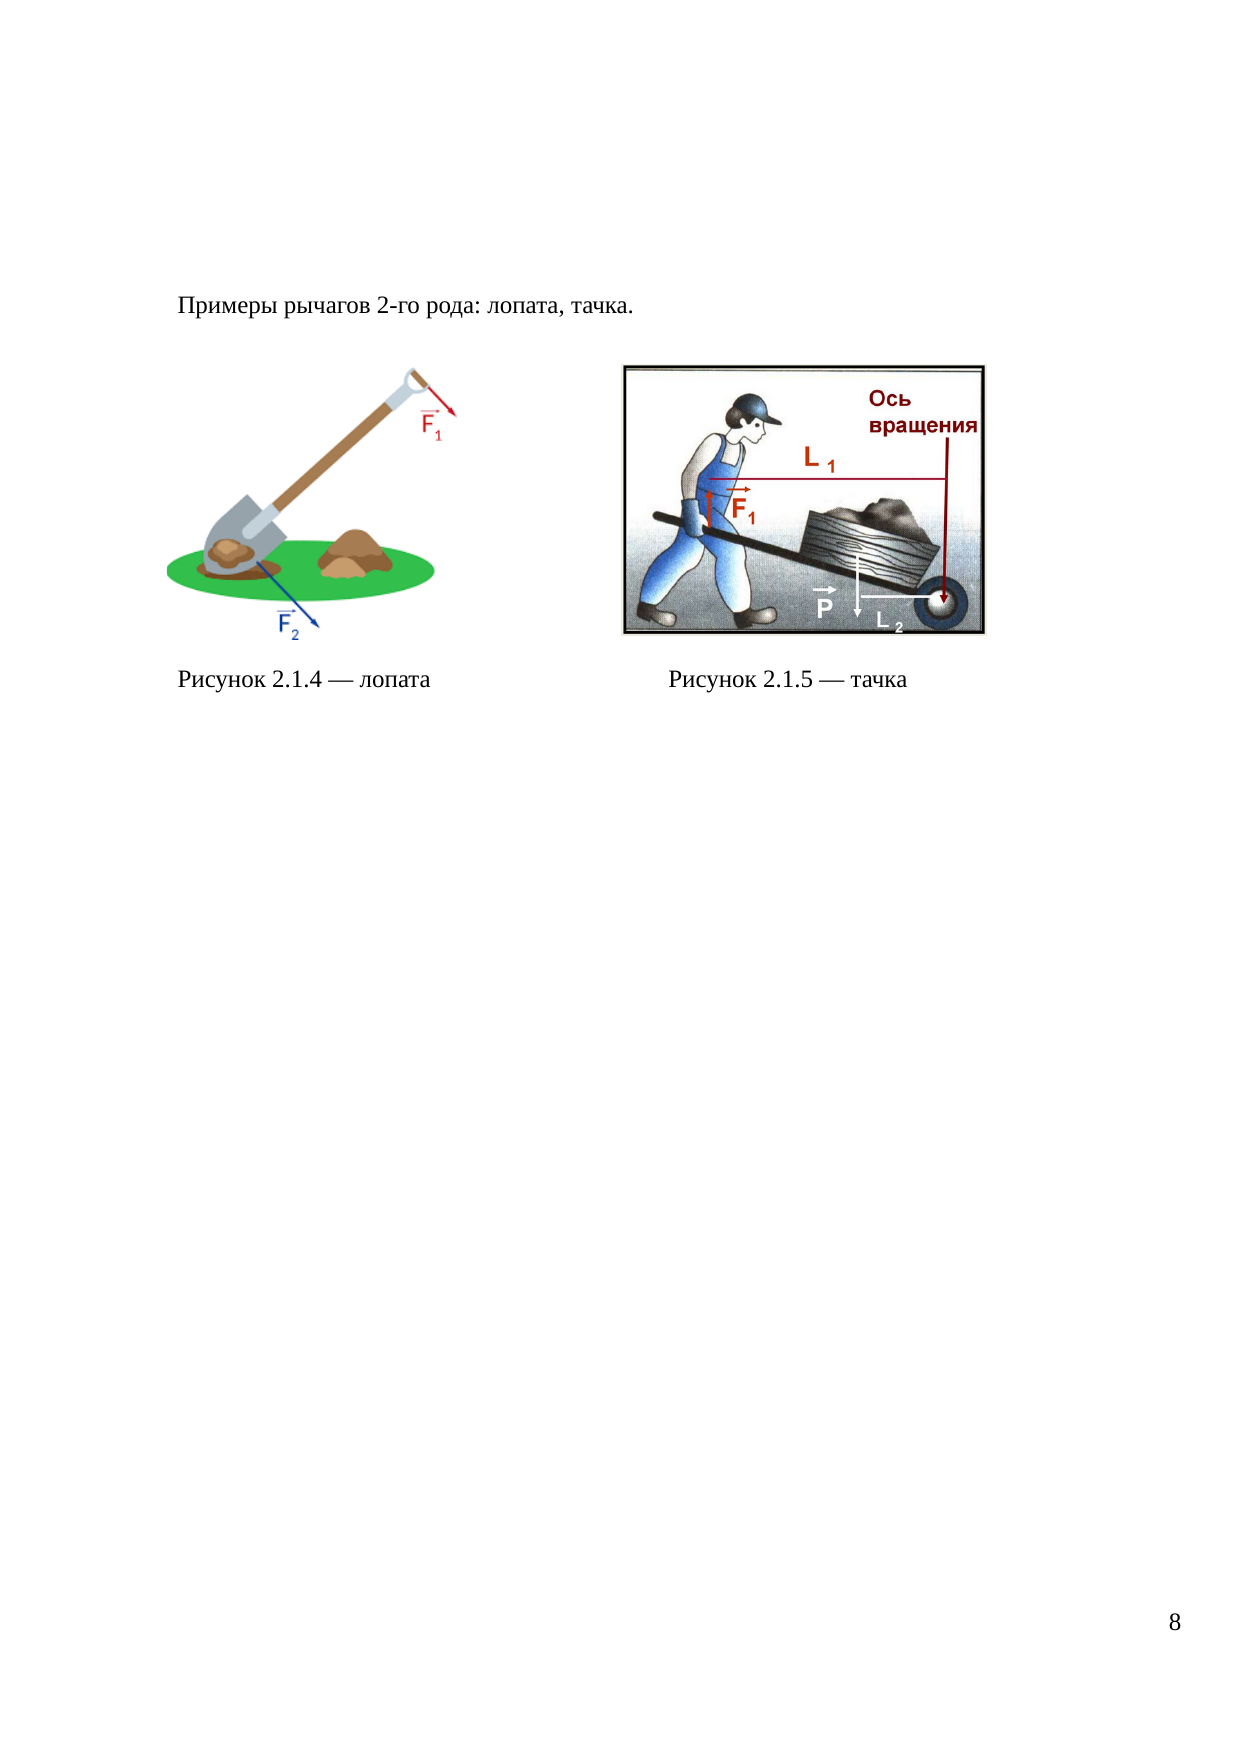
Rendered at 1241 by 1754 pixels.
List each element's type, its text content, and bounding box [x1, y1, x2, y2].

picture [166, 367, 457, 640]
picture [620, 364, 987, 636]
text Рисунок 2.1.4 — лопата Рисунок 2.1.5 — тачка [177, 664, 1181, 693]
text Примеры рычагов 2-го рода: лопата, тачка. [177, 291, 1181, 319]
